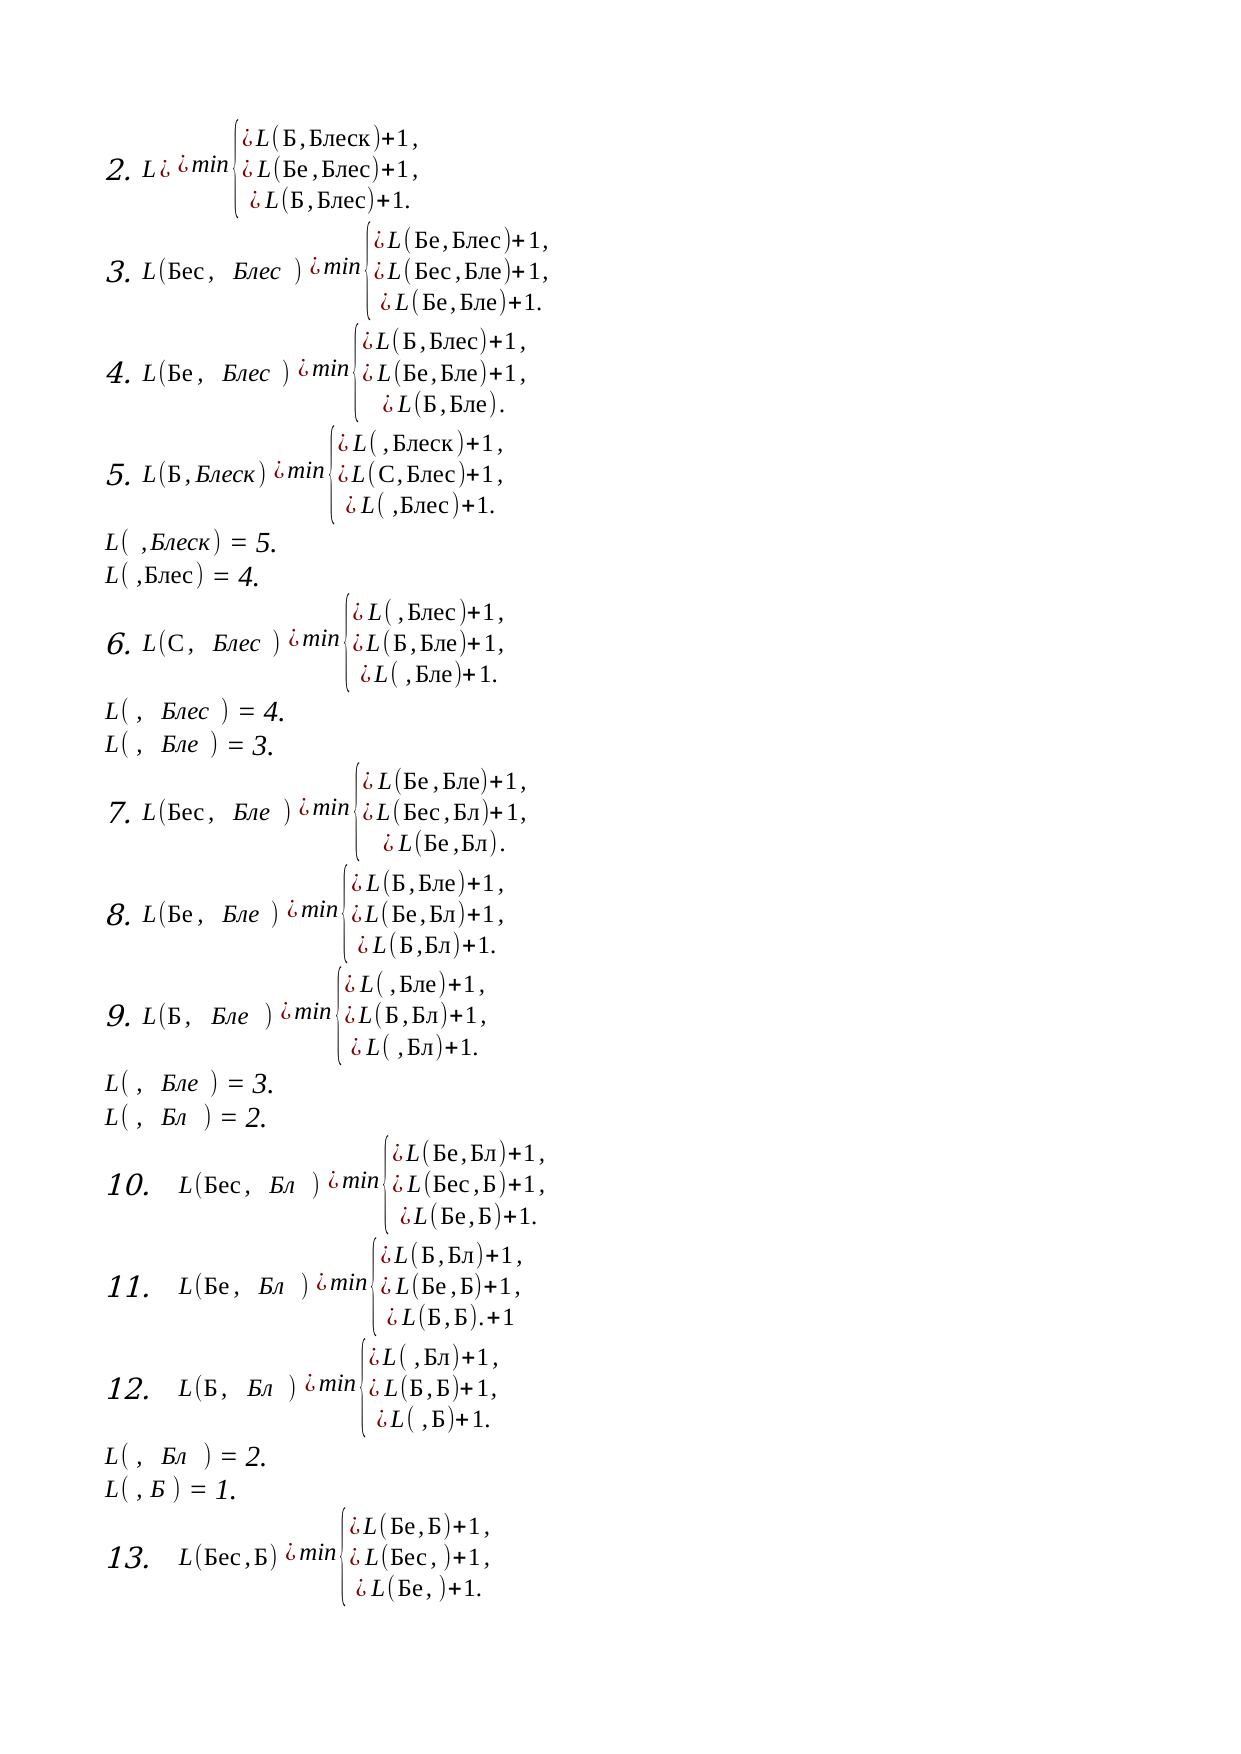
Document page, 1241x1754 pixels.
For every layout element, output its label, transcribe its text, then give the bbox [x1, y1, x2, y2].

text = 2. [103, 1100, 1152, 1133]
text = 3. [103, 728, 1152, 761]
text = 2. [103, 1439, 1152, 1472]
text = 4. [103, 694, 1152, 728]
text = 3. [103, 1066, 1152, 1100]
text = 5. [103, 525, 1152, 559]
text = 4. [103, 559, 1152, 592]
text = 1. [103, 1472, 1152, 1506]
